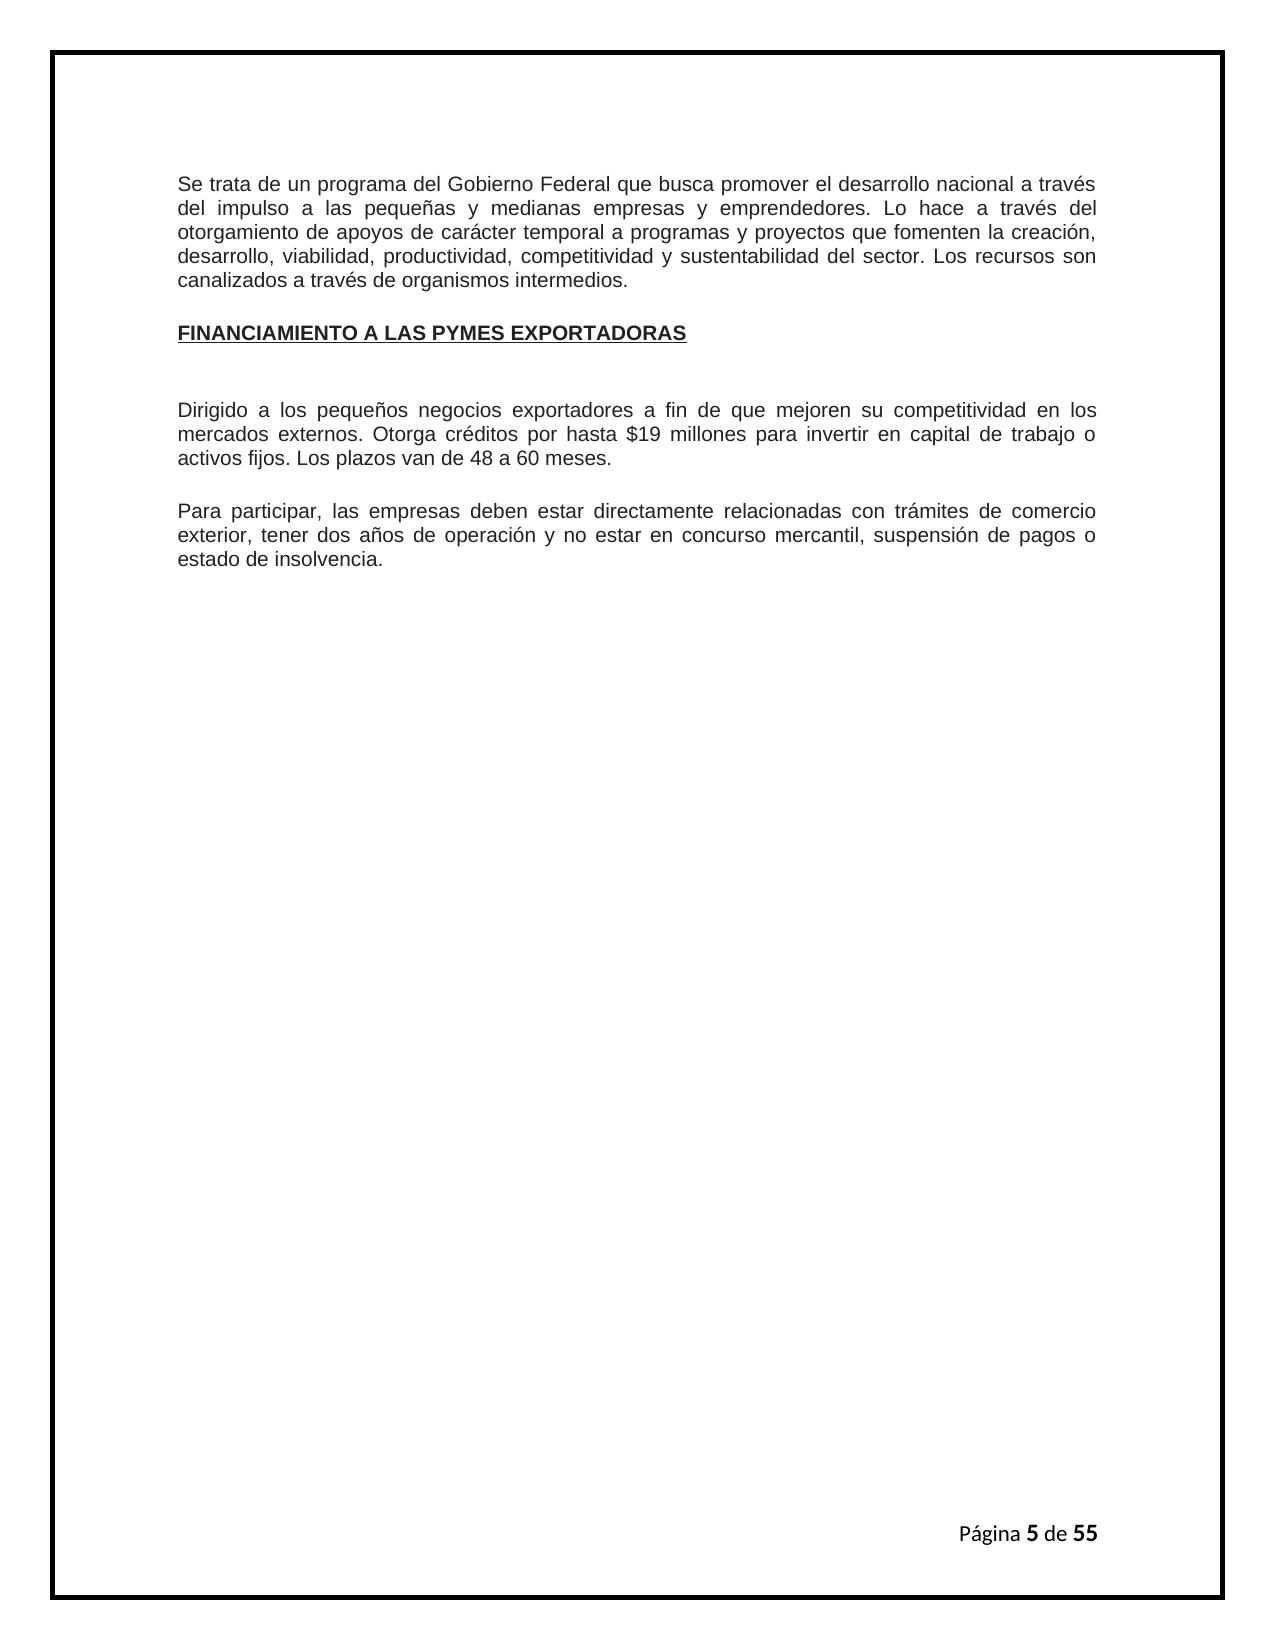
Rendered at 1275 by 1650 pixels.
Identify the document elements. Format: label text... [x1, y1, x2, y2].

text Para participar, las empresas deben estar directamente relacionadas con trámites de comercio exterior, tener dos años de operación y no estar en concurso mercantil, suspensión de pagos o estado de insolvencia. [177, 499, 1098, 571]
text FINANCIAMIENTO A LAS PYMES EXPORTADORAS [177, 321, 1098, 344]
text Se trata de un programa del Gobierno Federal que busca promover el desarrollo nacional a través del impulso a las pequeñas y medianas empresas y emprendedores. Lo hace a través del otorgamiento de apoyos de carácter temporal a programas y proyectos que fomenten la creación, desarrollo, viabilidad, productividad, competitividad y sustentabilidad del sector. Los recursos son canalizados a través de organismos intermedios. [177, 148, 1098, 291]
text Dirigido a los pequeños negocios exportadores a fin de que mejoren su competitividad en los mercados externos. Otorga créditos por hasta $19 millones para invertir en capital de trabajo o activos fijos. Los plazos van de 48 a 60 meses. [177, 374, 1098, 469]
